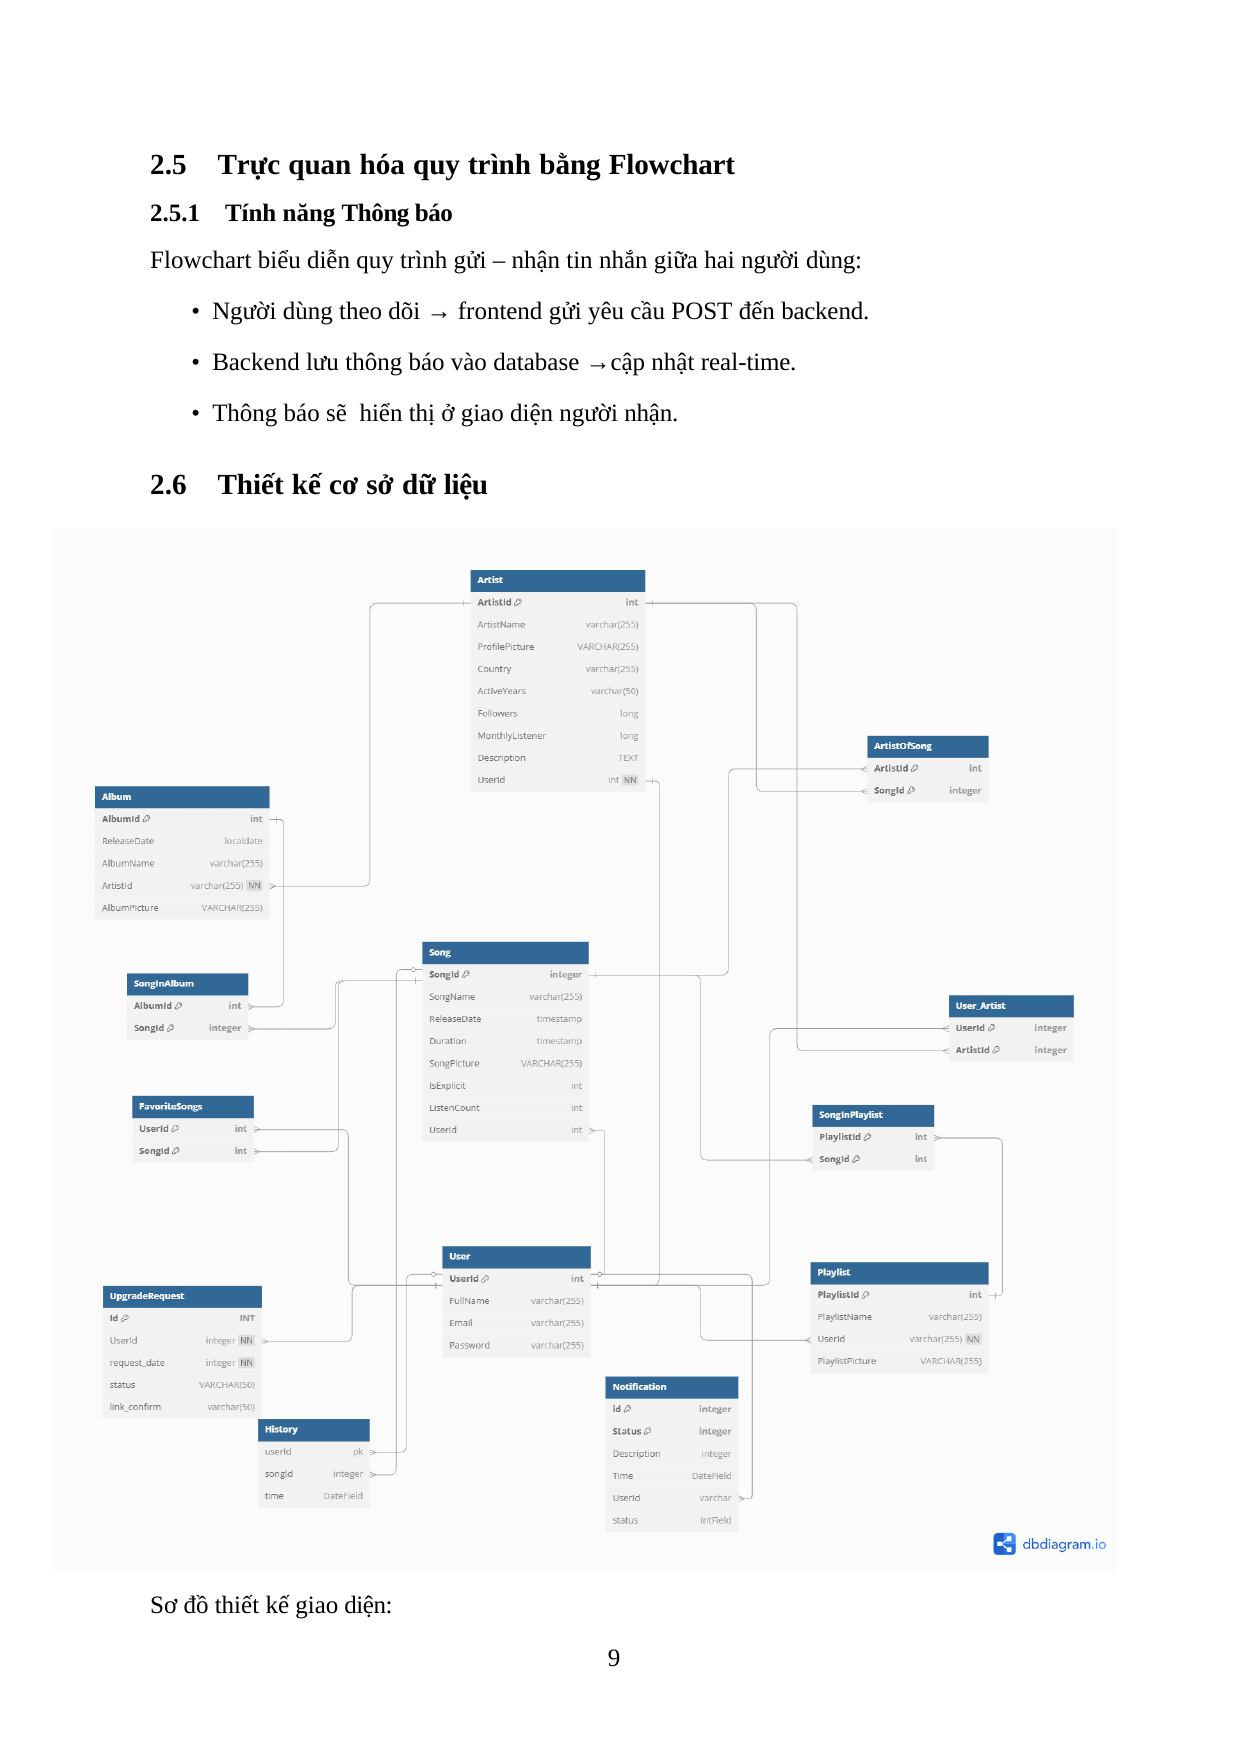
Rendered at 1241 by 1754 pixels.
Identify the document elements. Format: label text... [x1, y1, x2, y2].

list Backend lưu thông báo vào database →cập nhật real-time. [191, 347, 1166, 376]
picture [53, 528, 1118, 1573]
subtitle Tính năng Thông báo [150, 198, 1166, 227]
list Người dùng theo dõi → frontend gửi yêu cầu POST đến backend. [191, 296, 1166, 324]
subtitle Trực quan hóa quy trình bằng Flowchart [150, 147, 1166, 181]
subtitle Thiết kế cơ sở dữ liệu [150, 467, 1166, 501]
list Thông báo sẽ hiển thị ở giao diện người nhận. [191, 398, 1166, 426]
text Flowchart biểu diễn quy trình gửi – nhận tin nhắn giữa hai người dùng: [150, 245, 1166, 274]
